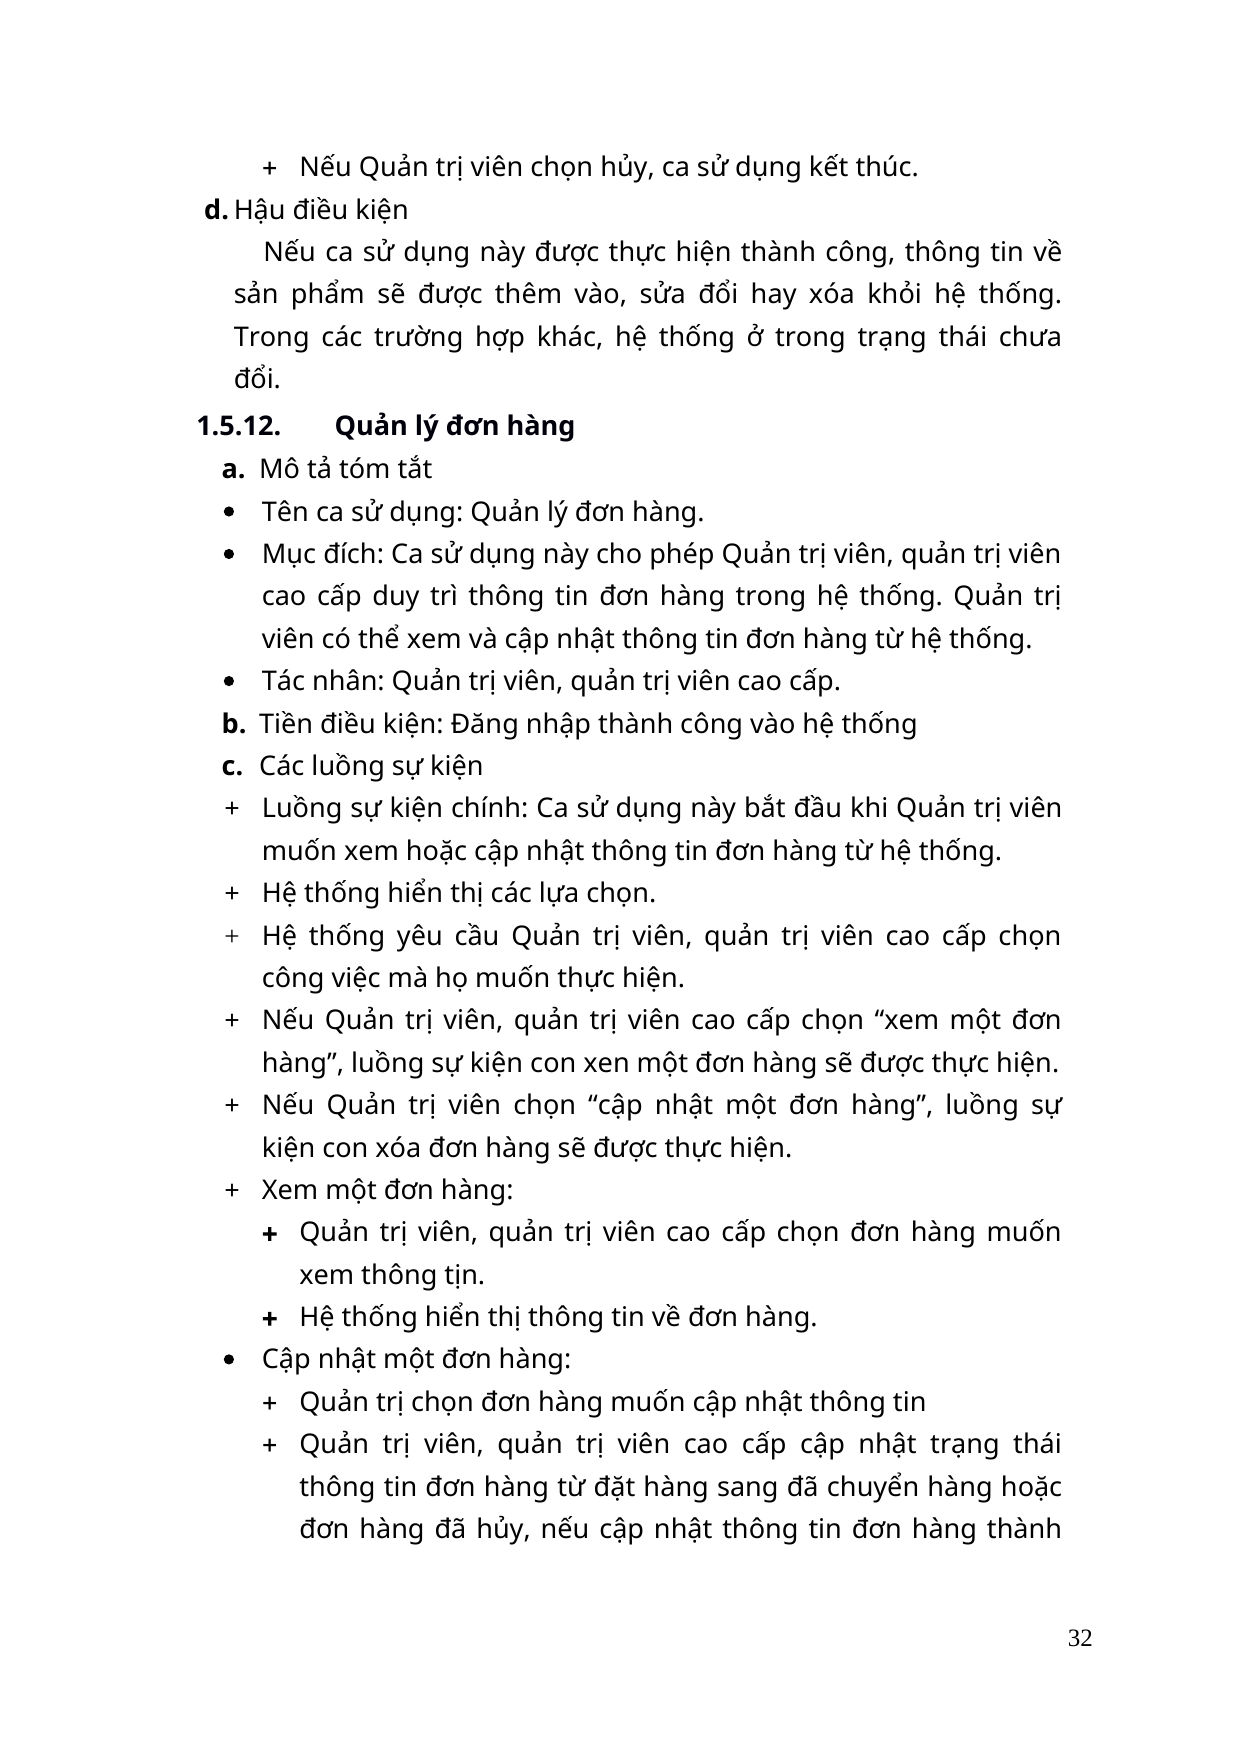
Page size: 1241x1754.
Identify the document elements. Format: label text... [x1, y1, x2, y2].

list Quản trị chọn đơn hàng muốn cập nhật thông tin [262, 1382, 1063, 1419]
list Hậu điều kiện [204, 190, 1063, 227]
subtitle Quản lý đơn hàng [196, 406, 1092, 443]
list Nếu Quản trị viên chọn “cập nhật một đơn hàng”, luồng sự kiện con xóa đơn hàng sẽ được thực hiện. [224, 1086, 1063, 1165]
list Tác nhân: Quản trị viên, quản trị viên cao cấp. [224, 662, 1063, 698]
list Mô tả tóm tắt [221, 450, 1063, 487]
list Hệ thống yêu cầu Quản trị viên, quản trị viên cao cấp chọn công việc mà họ muốn thực hiện. [224, 916, 1063, 995]
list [262, 1425, 1063, 1546]
list Tên ca sử dụng: Quản lý đơn hàng. [224, 492, 1063, 529]
list Tiền điều kiện: Đăng nhập thành công vào hệ thống [221, 704, 1063, 741]
list Cập nhật một đơn hàng: [224, 1340, 1063, 1377]
list Nếu Quản trị viên chọn hủy, ca sử dụng kết thúc. [262, 148, 1063, 184]
list Nếu Quản trị viên, quản trị viên cao cấp chọn “xem một đơn hàng”, luồng sự kiện con xen một đơn hàng sẽ được thực hiện. [224, 1001, 1063, 1080]
list Hệ thống hiển thị các lựa chọn. [224, 874, 1063, 911]
list Nếu ca sử dụng này được thực hiện thành công, thông tin về sản phẩm sẽ được thêm vào, sửa đổi hay xóa khỏi hệ thống. Trong các trường hợp khác, hệ thống ở trong trạng thái chưa đổi. [233, 232, 1063, 397]
list Mục đích: Ca sử dụng này cho phép Quản trị viên, quản trị viên cao cấp duy trì thông tin đơn hàng trong hệ thống. Quản trị viên có thể xem và cập nhật thông tin đơn hàng từ hệ thống. [224, 534, 1063, 656]
list Luồng sự kiện chính: Ca sử dụng này bắt đầu khi Quản trị viên muốn xem hoặc cập nhật thông tin đơn hàng từ hệ thống. [224, 789, 1063, 868]
list Xem một đơn hàng: [224, 1170, 1063, 1207]
list Quản trị viên, quản trị viên cao cấp chọn đơn hàng muốn xem thông tịn. [262, 1213, 1063, 1292]
list Hệ thống hiển thị thông tin về đơn hàng. [262, 1298, 1063, 1334]
list Các luồng sự kiện [221, 746, 1063, 783]
